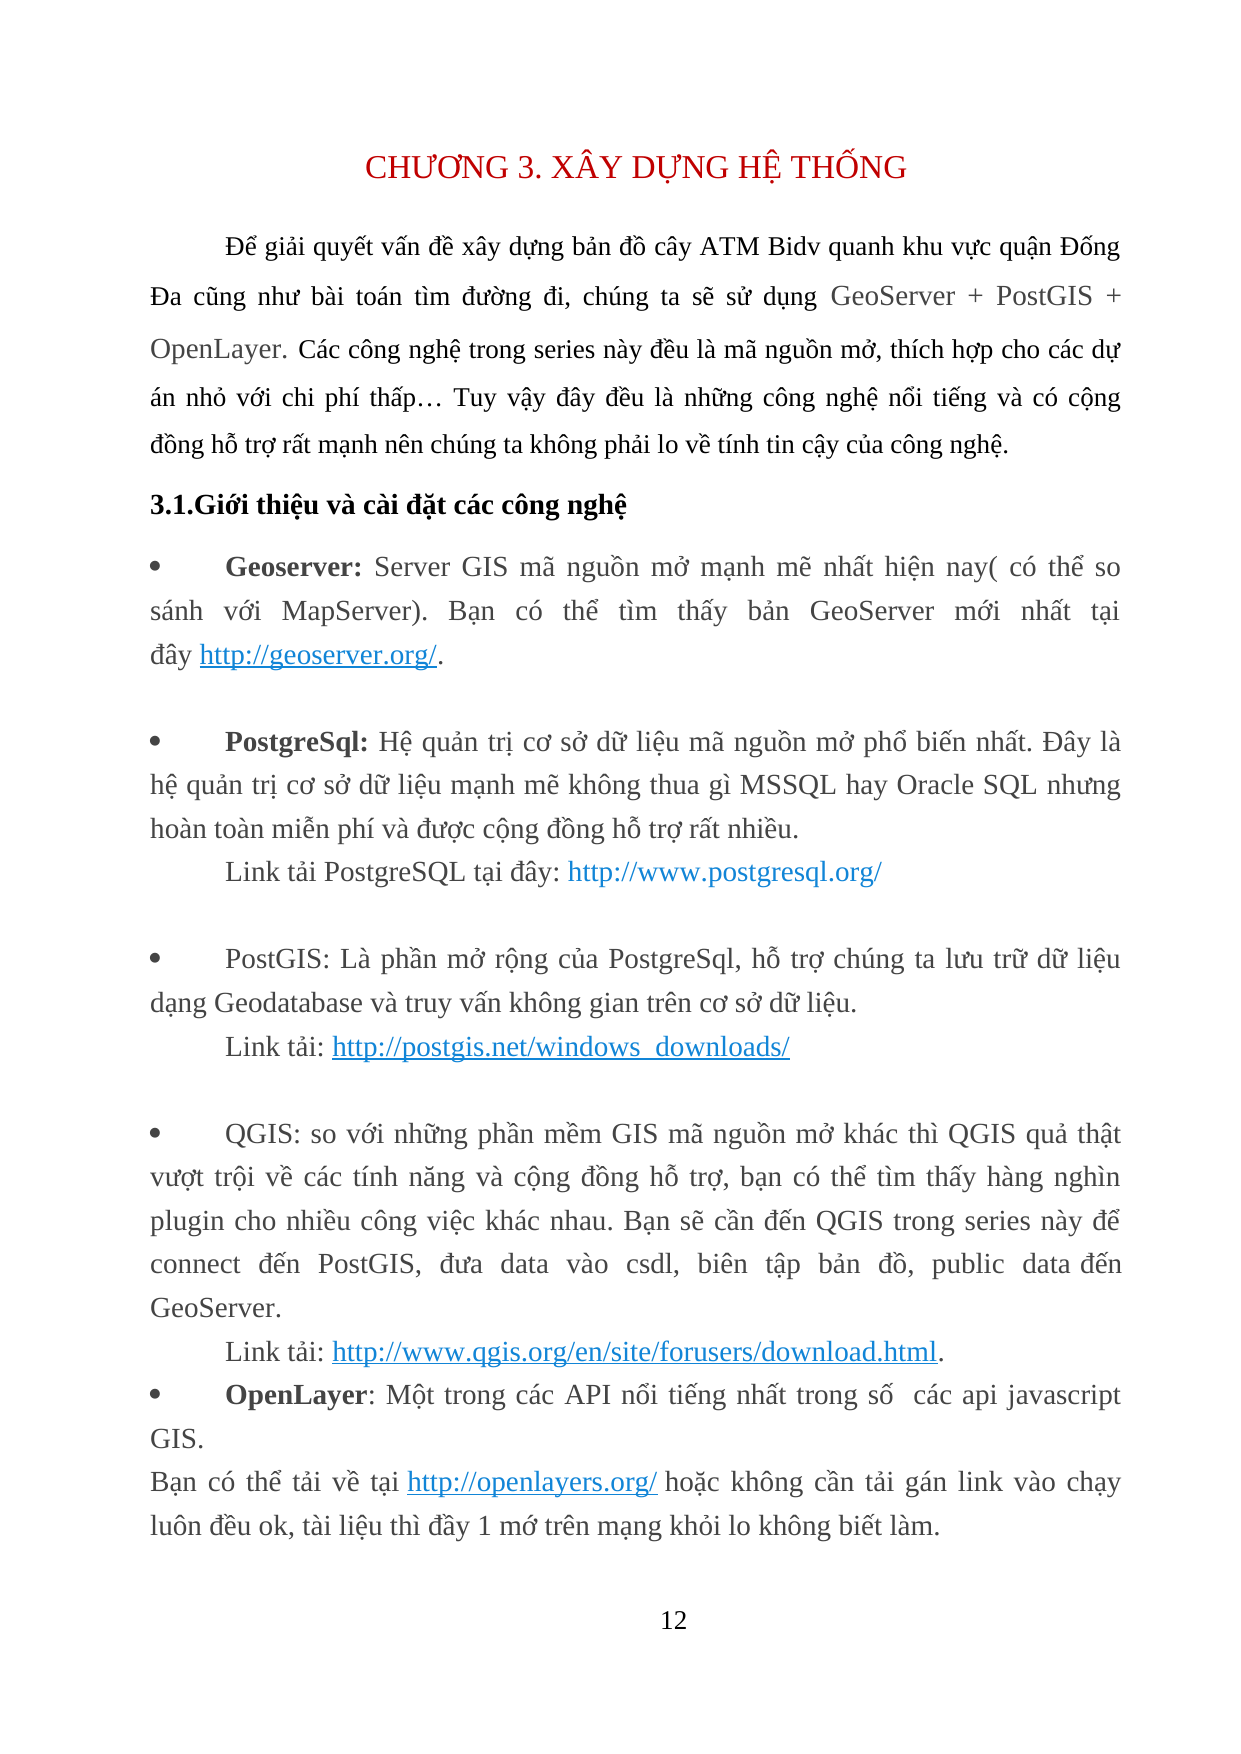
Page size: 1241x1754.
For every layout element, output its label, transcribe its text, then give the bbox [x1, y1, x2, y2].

list Link tải: http://postgis.net/windows_downloads/ [150, 1029, 1122, 1062]
list QGIS: so với những phần mềm GIS mã nguồn mở khác thì QGIS quả thật vượt trội về các tính năng và cộng đồng hỗ trợ, bạn có thể tìm thấy hàng nghìn plugin cho nhiều công việc khác nhau. Bạn sẽ cần đến QGIS trong series này để connect đến PostGIS, đưa data vào csdl, biên tập bản đồ, public data đến GeoServer. [150, 1116, 1122, 1324]
list Link tải PostgreSQL tại đây: http://www.postgresql.org/ [150, 854, 1122, 888]
subtitle CHƯƠNG 3. XÂY DỰNG HỆ THỐNG [150, 148, 1122, 186]
text Để giải quyết vấn đề xây dựng bản đồ cây ATM Bidv quanh khu vực quận Đống Đa cũng như bài toán tìm đường đi, chúng ta sẽ sử dụng GeoServer + PostGIS + OpenLayer. Các công nghệ trong series này đều là mã nguồn mở, thích hợp cho các dự án nhỏ với chi phí thấp… Tuy vậy đây đều là những công nghệ nổi tiếng và có cộng đồng hỗ trợ rất mạnh nên chúng ta không phải lo về tính tin cậy của công nghệ. [150, 230, 1122, 459]
list PostgreSql: Hệ quản trị cơ sở dữ liệu mã nguồn mở phổ biến nhất. Đây là hệ quản trị cơ sở dữ liệu mạnh mẽ không thua gì MSSQL hay Oracle SQL nhưng hoàn toàn miễn phí và được cộng đồng hỗ trợ rất nhiều. [150, 724, 1122, 844]
list Link tải: http://www.qgis.org/en/site/forusers/download.html. [150, 1334, 1122, 1367]
list Bạn có thể tải về tại http://openlayers.org/ hoặc không cần tải gán link vào chạy luôn đều ok, tài liệu thì đầy 1 mớ trên mạng khỏi lo không biết làm. [150, 1464, 1122, 1542]
list PostGIS: Là phần mở rộng của PostgreSql, hỗ trợ chúng ta lưu trữ dữ liệu dạng Geodatabase và truy vấn không gian trên cơ sở dữ liệu. [150, 942, 1122, 1019]
list Geoserver: Server GIS mã nguồn mở mạnh mẽ nhất hiện nay( có thể so sánh với MapServer). Bạn có thể tìm thấy bản GeoServer mới nhất tại đây http://geoserver.org/. [150, 549, 1122, 670]
subtitle 3.1.Giới thiệu và cài đặt các công nghệ [150, 487, 1122, 520]
list OpenLayer: Một trong các API nổi tiếng nhất trong số các api javascript GIS. [150, 1377, 1122, 1454]
